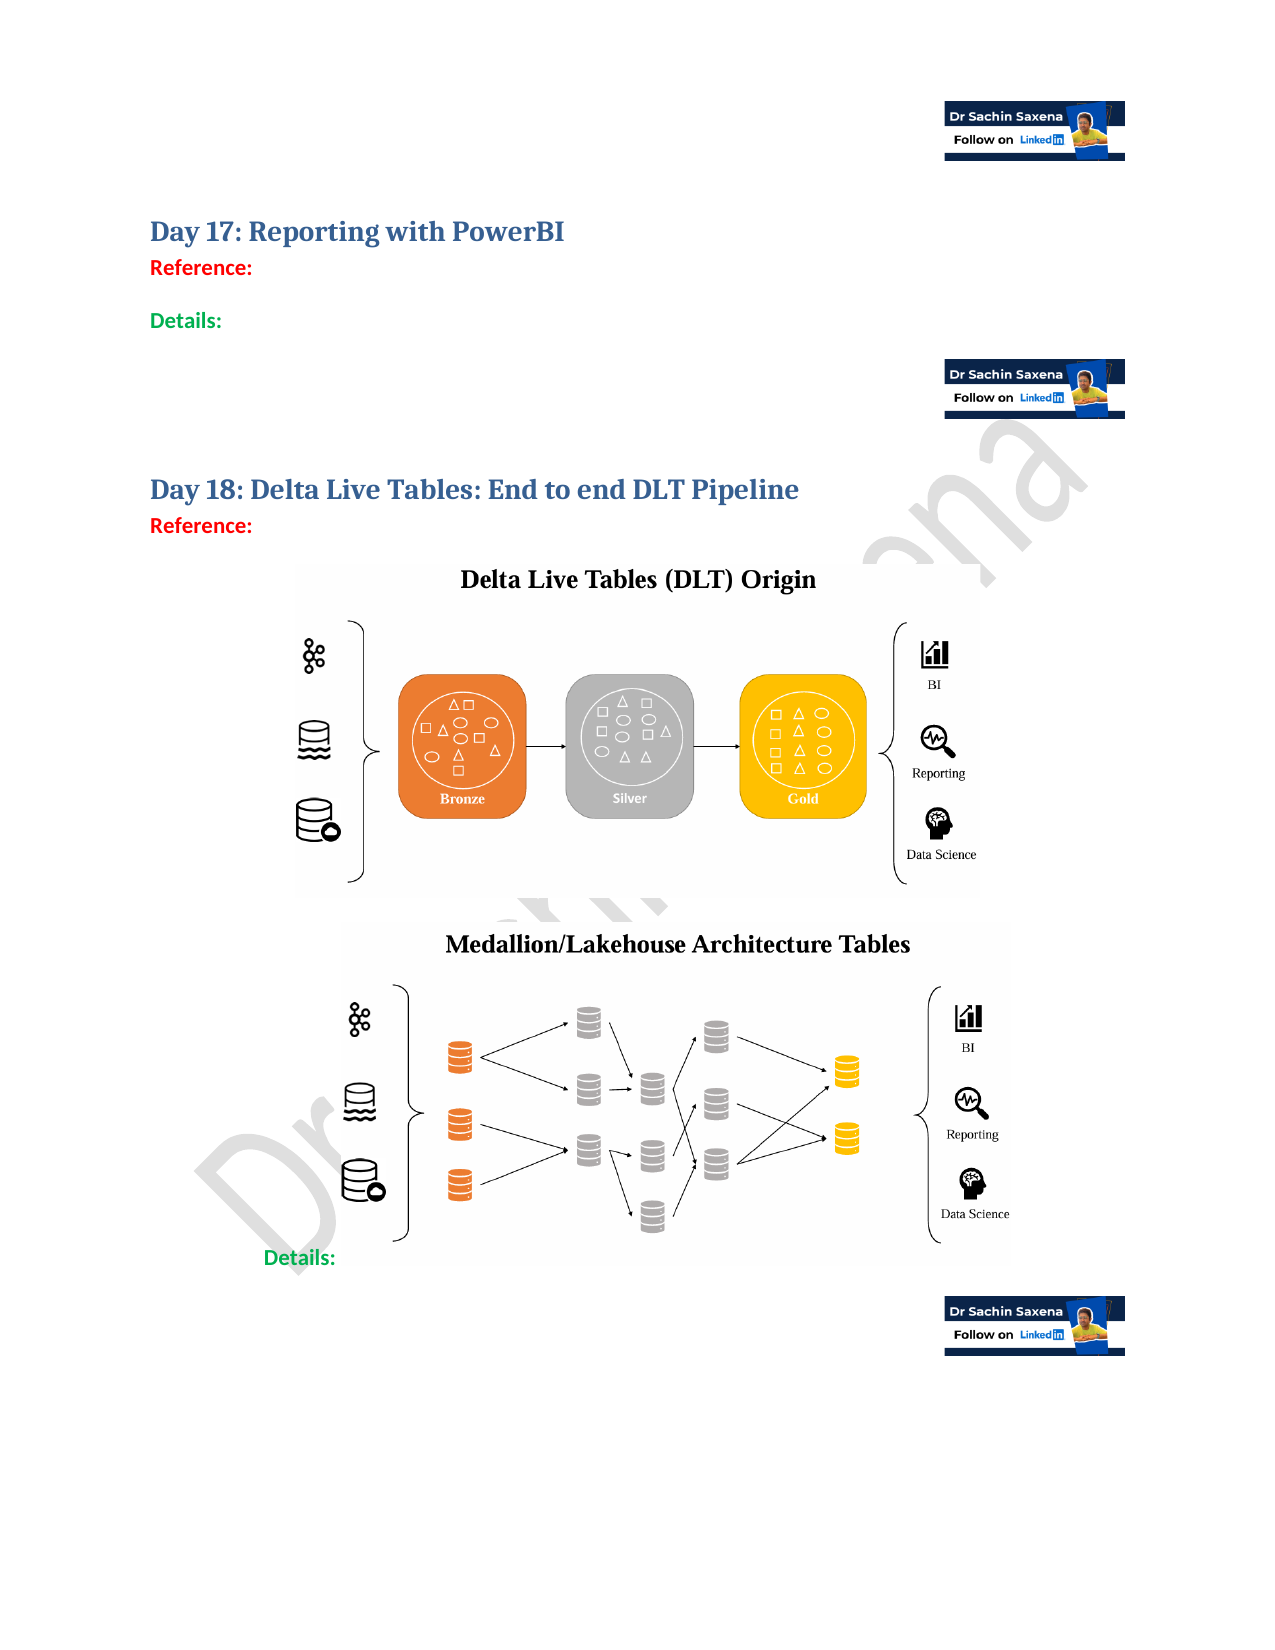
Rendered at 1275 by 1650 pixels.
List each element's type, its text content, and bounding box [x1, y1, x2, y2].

picture [944, 101, 1125, 161]
text Reference: [150, 253, 1125, 282]
text Reference: [150, 511, 1125, 539]
picture [341, 922, 1012, 1266]
subtitle Day 18: Delta Live Tables: End to end DLT Pipeline [150, 473, 1125, 506]
picture [944, 1296, 1125, 1356]
picture [944, 359, 1125, 419]
picture [294, 564, 981, 898]
subtitle Day 17: Reporting with PowerBI [150, 215, 1125, 248]
text Details: [150, 307, 1125, 334]
